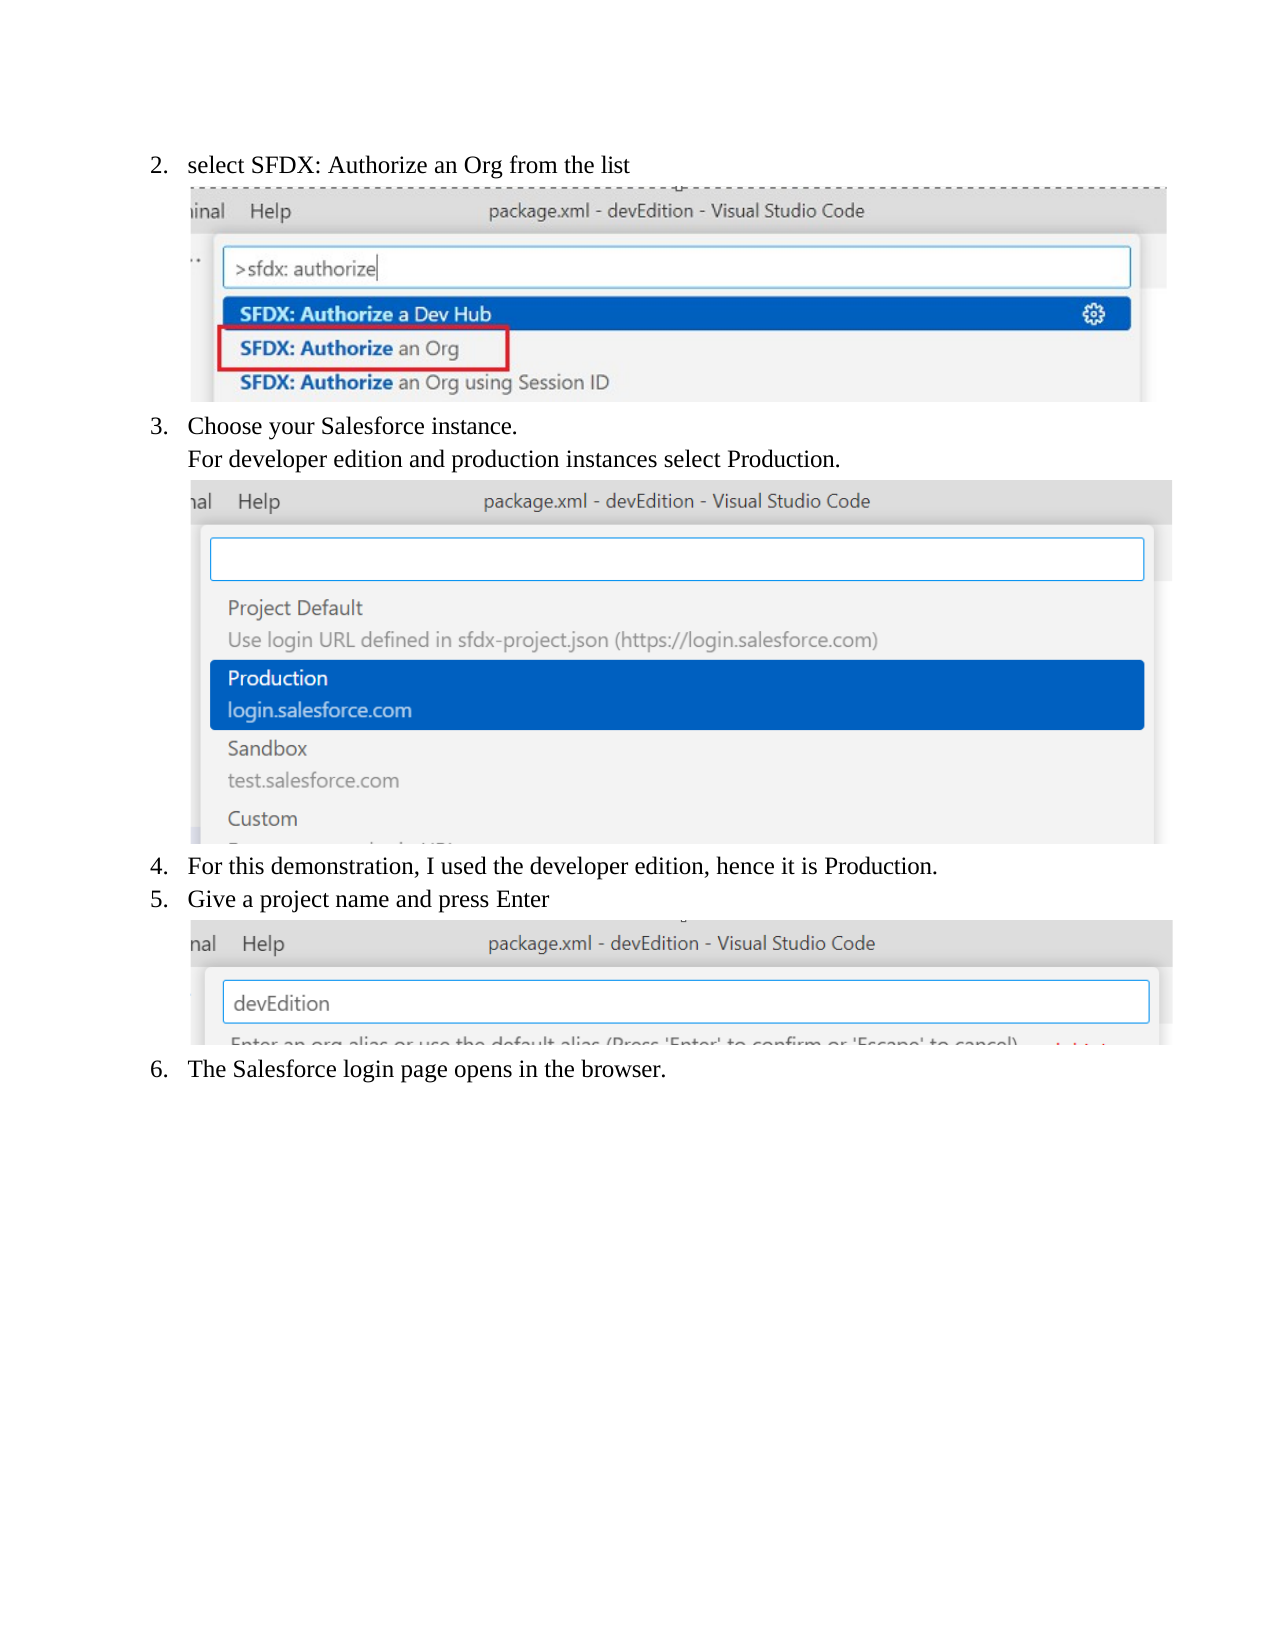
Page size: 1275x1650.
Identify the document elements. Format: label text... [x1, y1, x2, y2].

picture [190, 480, 1173, 485]
list Choose your Salesforce instance. [150, 193, 1275, 440]
picture [190, 920, 1173, 927]
list Give a project name and press Enter [150, 884, 1275, 913]
list For this demonstration, I used the developer edition, hence it is Production. [150, 485, 1275, 880]
picture [190, 186, 1167, 193]
list The Salesforce login page opens in the browser. [150, 927, 1275, 1082]
text For developer edition and production instances select Production. [187, 444, 1275, 473]
list select SFDX: Authorize an Org from the list [150, 150, 1275, 179]
